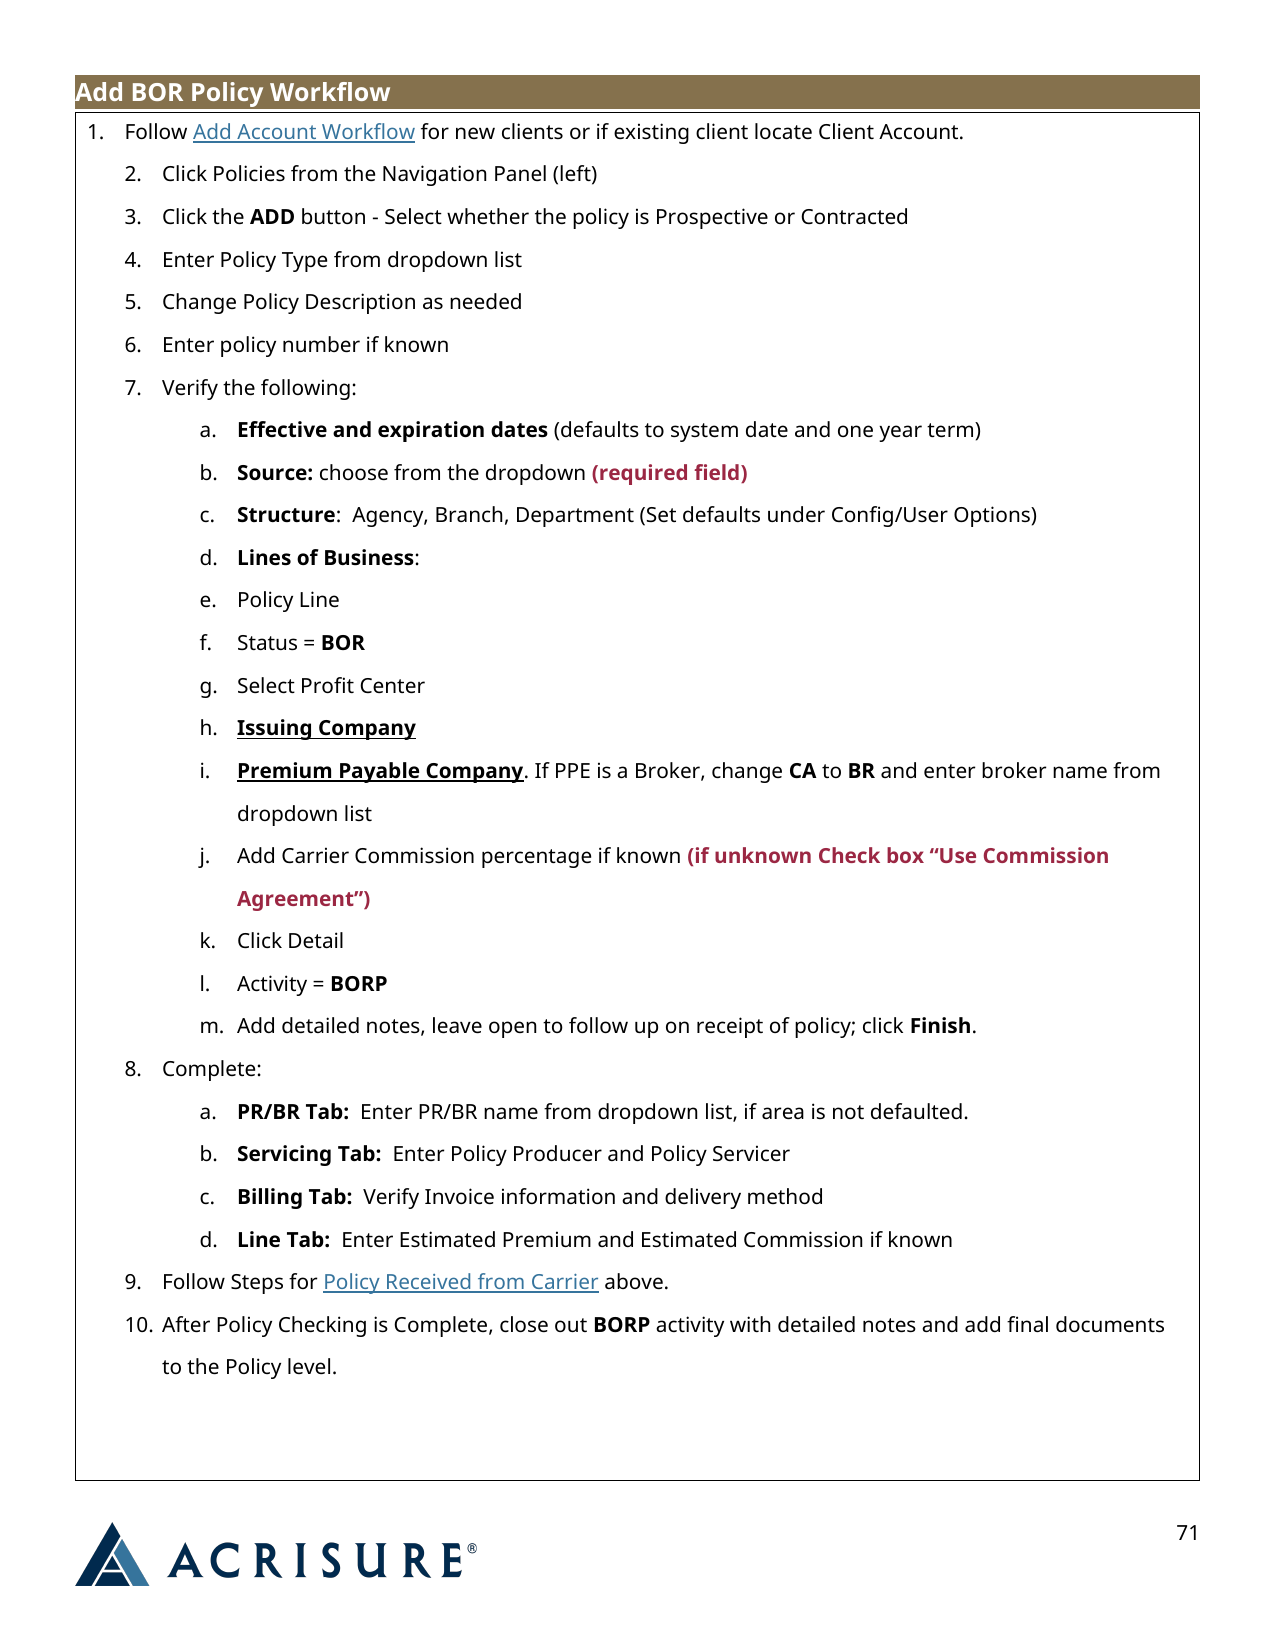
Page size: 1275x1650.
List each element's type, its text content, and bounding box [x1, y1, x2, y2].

subtitle Add BOR Policy Workflow [75, 75, 1200, 109]
table_header Follow Add Account Workflow for new clients or if existing client locate Client Account. Click Policies from the Navigation Panel (left) Click the ADD button - Select whether the policy is Prospective or Contracted Enter Policy Type from dropdown list Change Policy Description as needed Enter policy number if known Verify the following: Effective and expiration dates (defaults to system date and one year term) Source: choose from the dropdown (required field) Structure: Agency, Branch, Department (Set defaults under Config/User Options) Lines of Business: Policy Line Status = BOR Select Profit Center Issuing Company Premium Payable Company. If PPE is a Broker, change CA to BR and enter broker name from dropdown list Add Carrier Commission percentage if known (if unknown Check box “Use Commission Agreement”) Click Detail Activity = BORP Add detailed notes, leave open to follow up on receipt of policy; click Finish. Complete: PR/BR Tab: Enter PR/BR name from dropdown list, if area is not defaulted. Servicing Tab: Enter Policy Producer and Policy Servicer Billing Tab: Verify Invoice information and delivery method Line Tab: Enter Estimated Premium and Estimated Commission if known Follow Steps for Policy Received from Carrier above. After Policy Checking is Complete, close out BORP activity with detailed notes and add final documents to the Policy level. [76, 113, 1199, 1480]
picture [75, 1522, 477, 1586]
